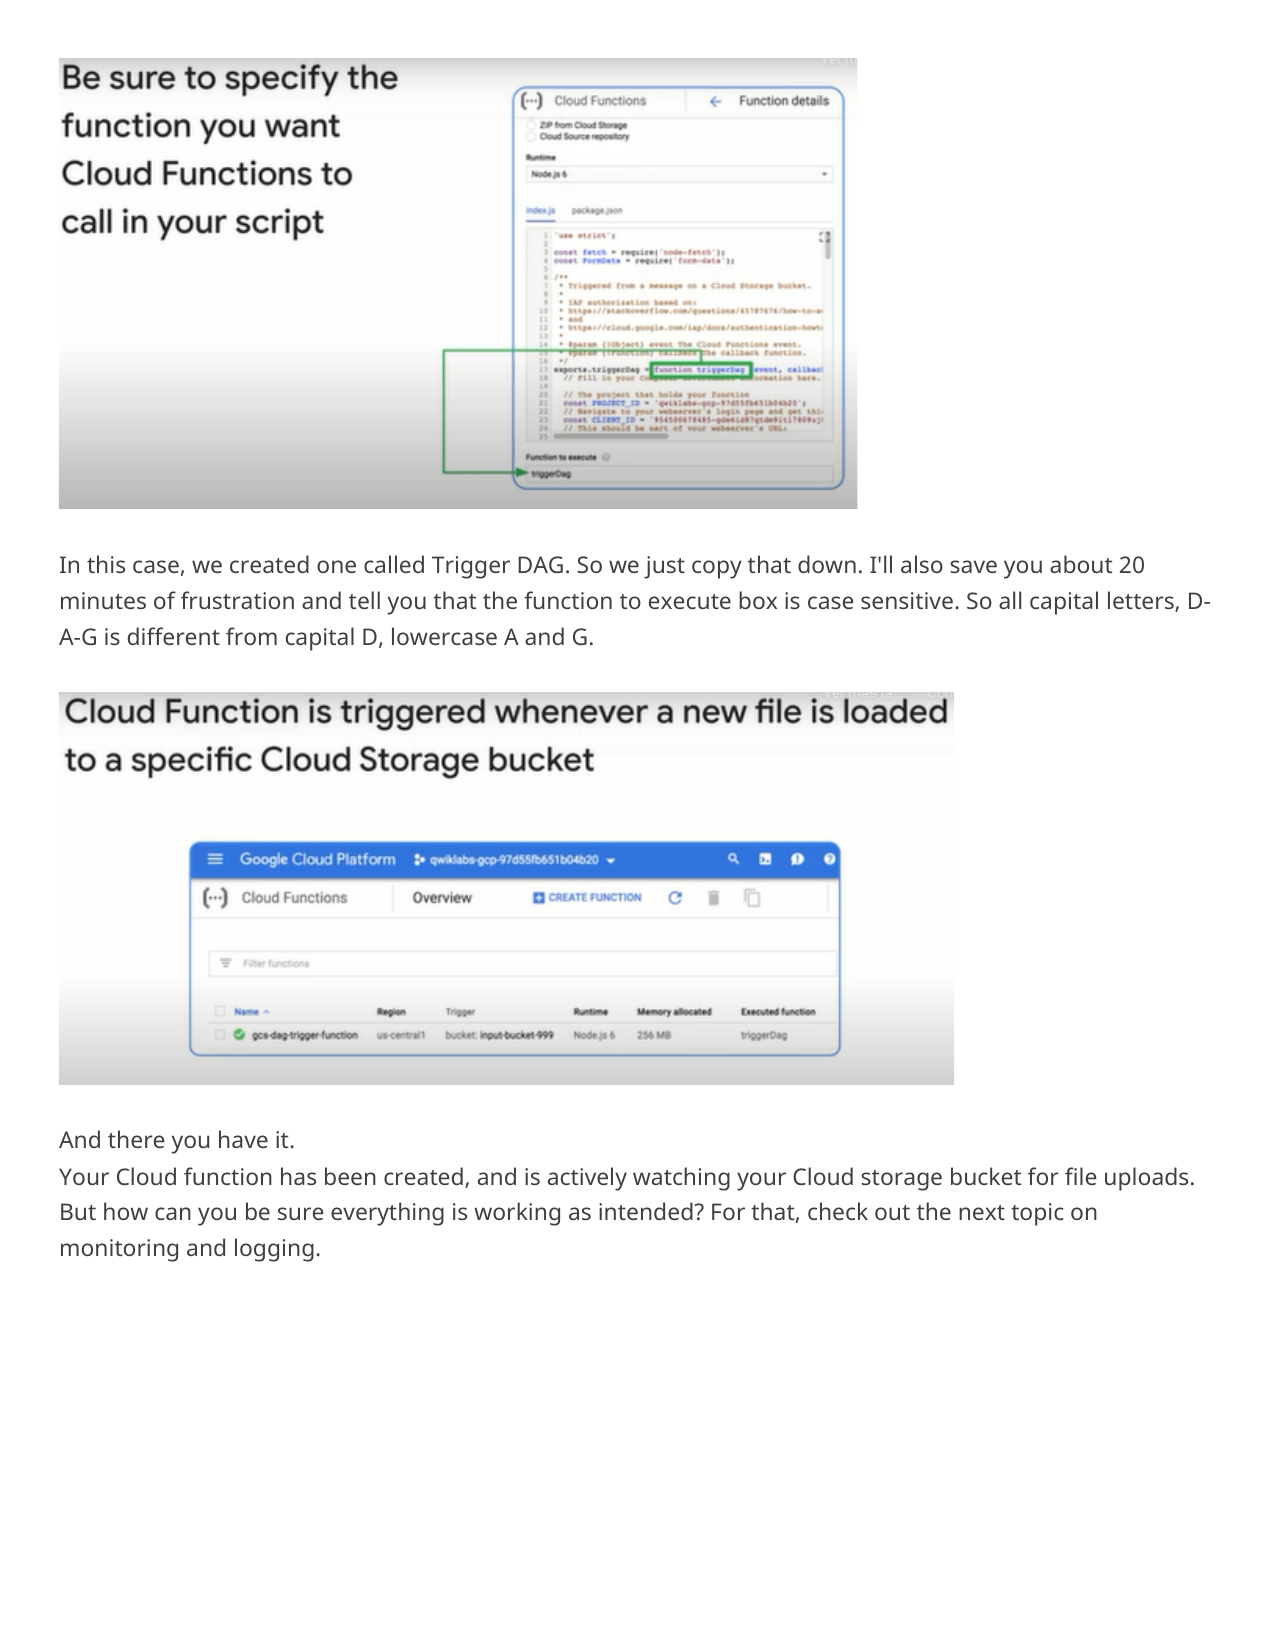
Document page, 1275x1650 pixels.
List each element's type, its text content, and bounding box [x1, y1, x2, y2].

text And there you have it. [59, 1124, 1216, 1156]
text Your Cloud function has been created, and is actively watching your Cloud storage bucket for file uploads. But how can you be sure everything is working as intended? For that, check out the next topic on monitoring and logging. [59, 1160, 1216, 1263]
picture [58, 58, 858, 509]
picture [58, 692, 955, 1085]
text In this case, we created one called Trigger DAG. So we just copy that down. I'll also save you about 20 minutes of frustration and tell you that the function to execute box is case sensitive. So all capital letters, D-A-G is different from capital D, lowercase A and G. [59, 549, 1216, 652]
